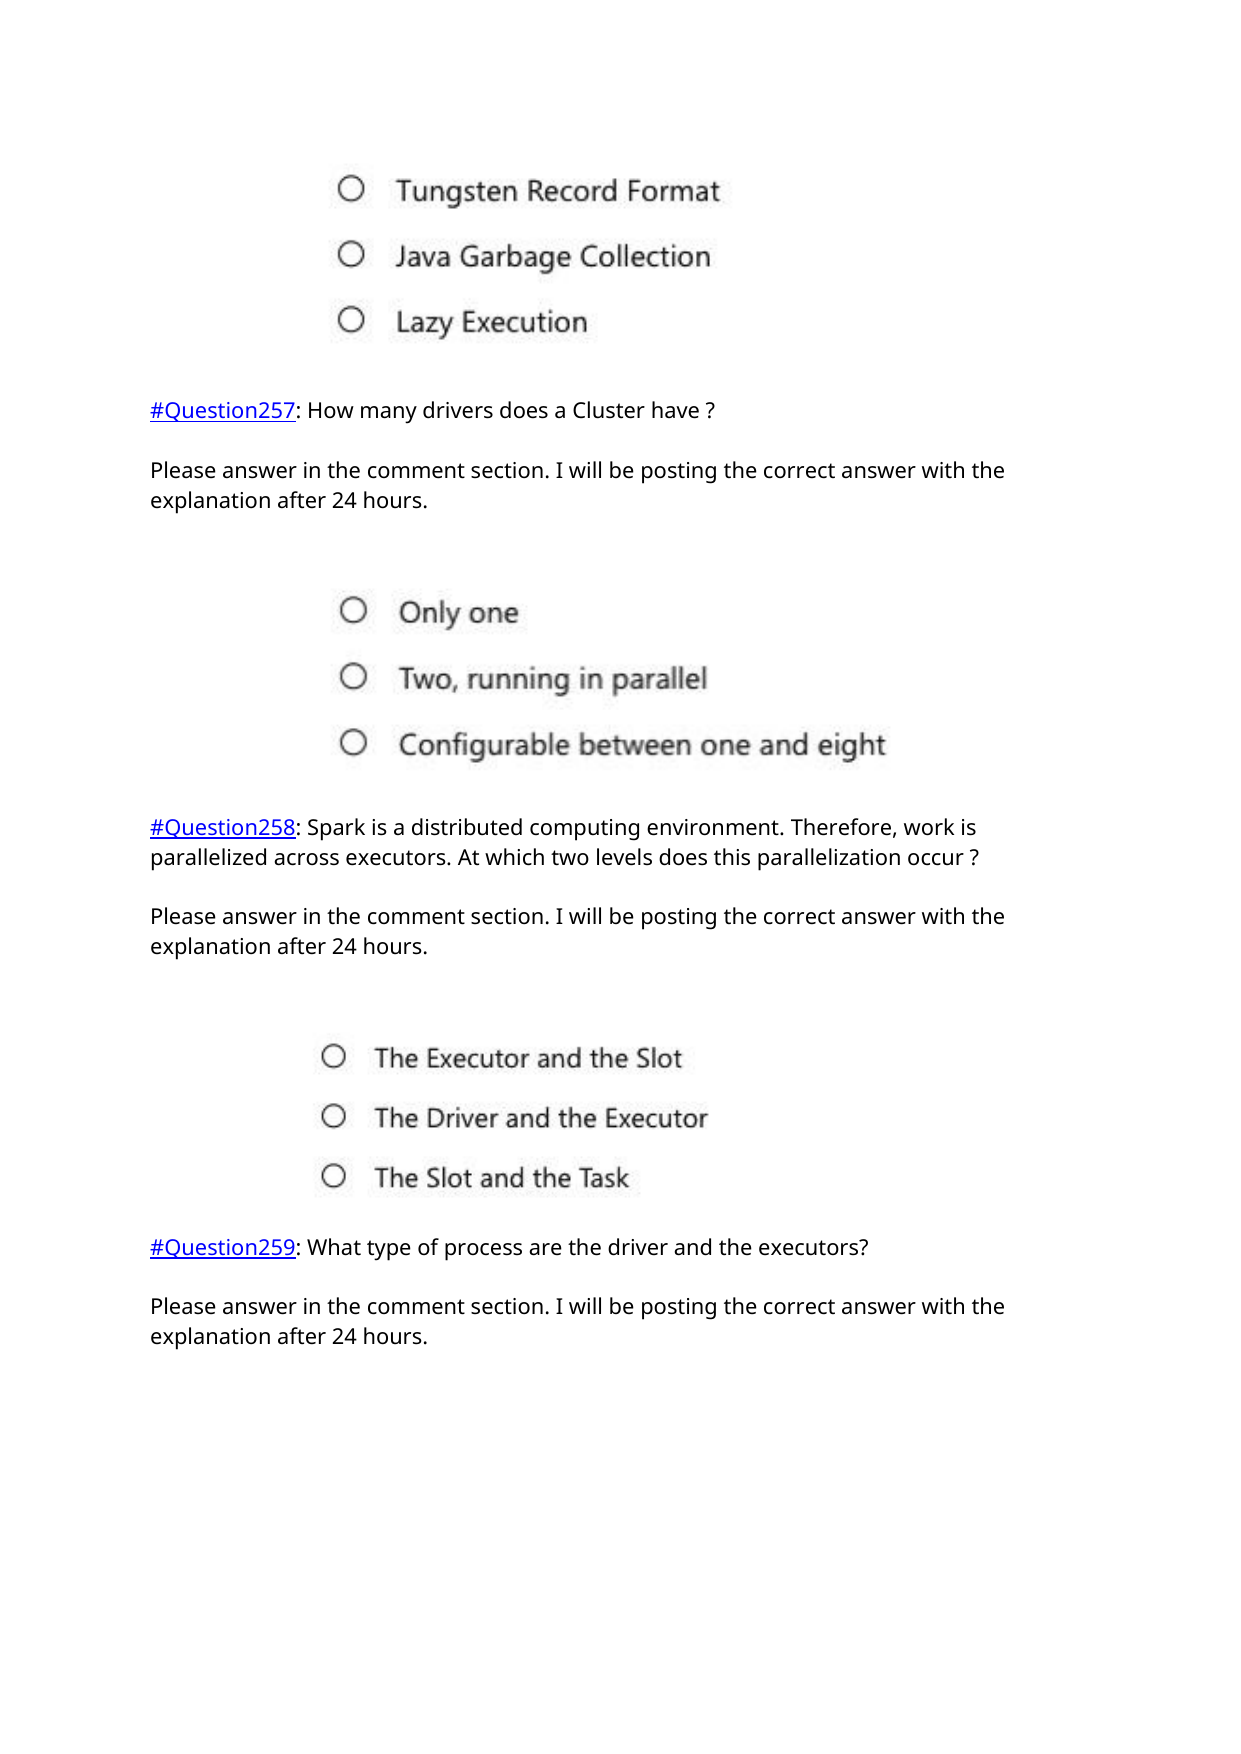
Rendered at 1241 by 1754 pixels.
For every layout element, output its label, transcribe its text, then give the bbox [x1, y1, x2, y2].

text #Question257: How many drivers does a Cluster have ? Please answer in the comment section. I will be posting the correct answer with the explanation after 24 hours. [150, 395, 1090, 574]
text #Question258: Spark is a distributed computing environment. Therefore, work is parallelized across executors. At which two levels does this parallelization occur ? Please answer in the comment section. I will be posting the correct answer with the explanation after 24 hours. [150, 812, 1090, 1020]
picture [150, 574, 1087, 812]
picture [150, 150, 1087, 396]
text #Question259: What type of process are the driver and the executors? Please answer in the comment section. I will be posting the correct answer with the explanation after 24 hours. [150, 1232, 1090, 1411]
picture [150, 1020, 1087, 1232]
